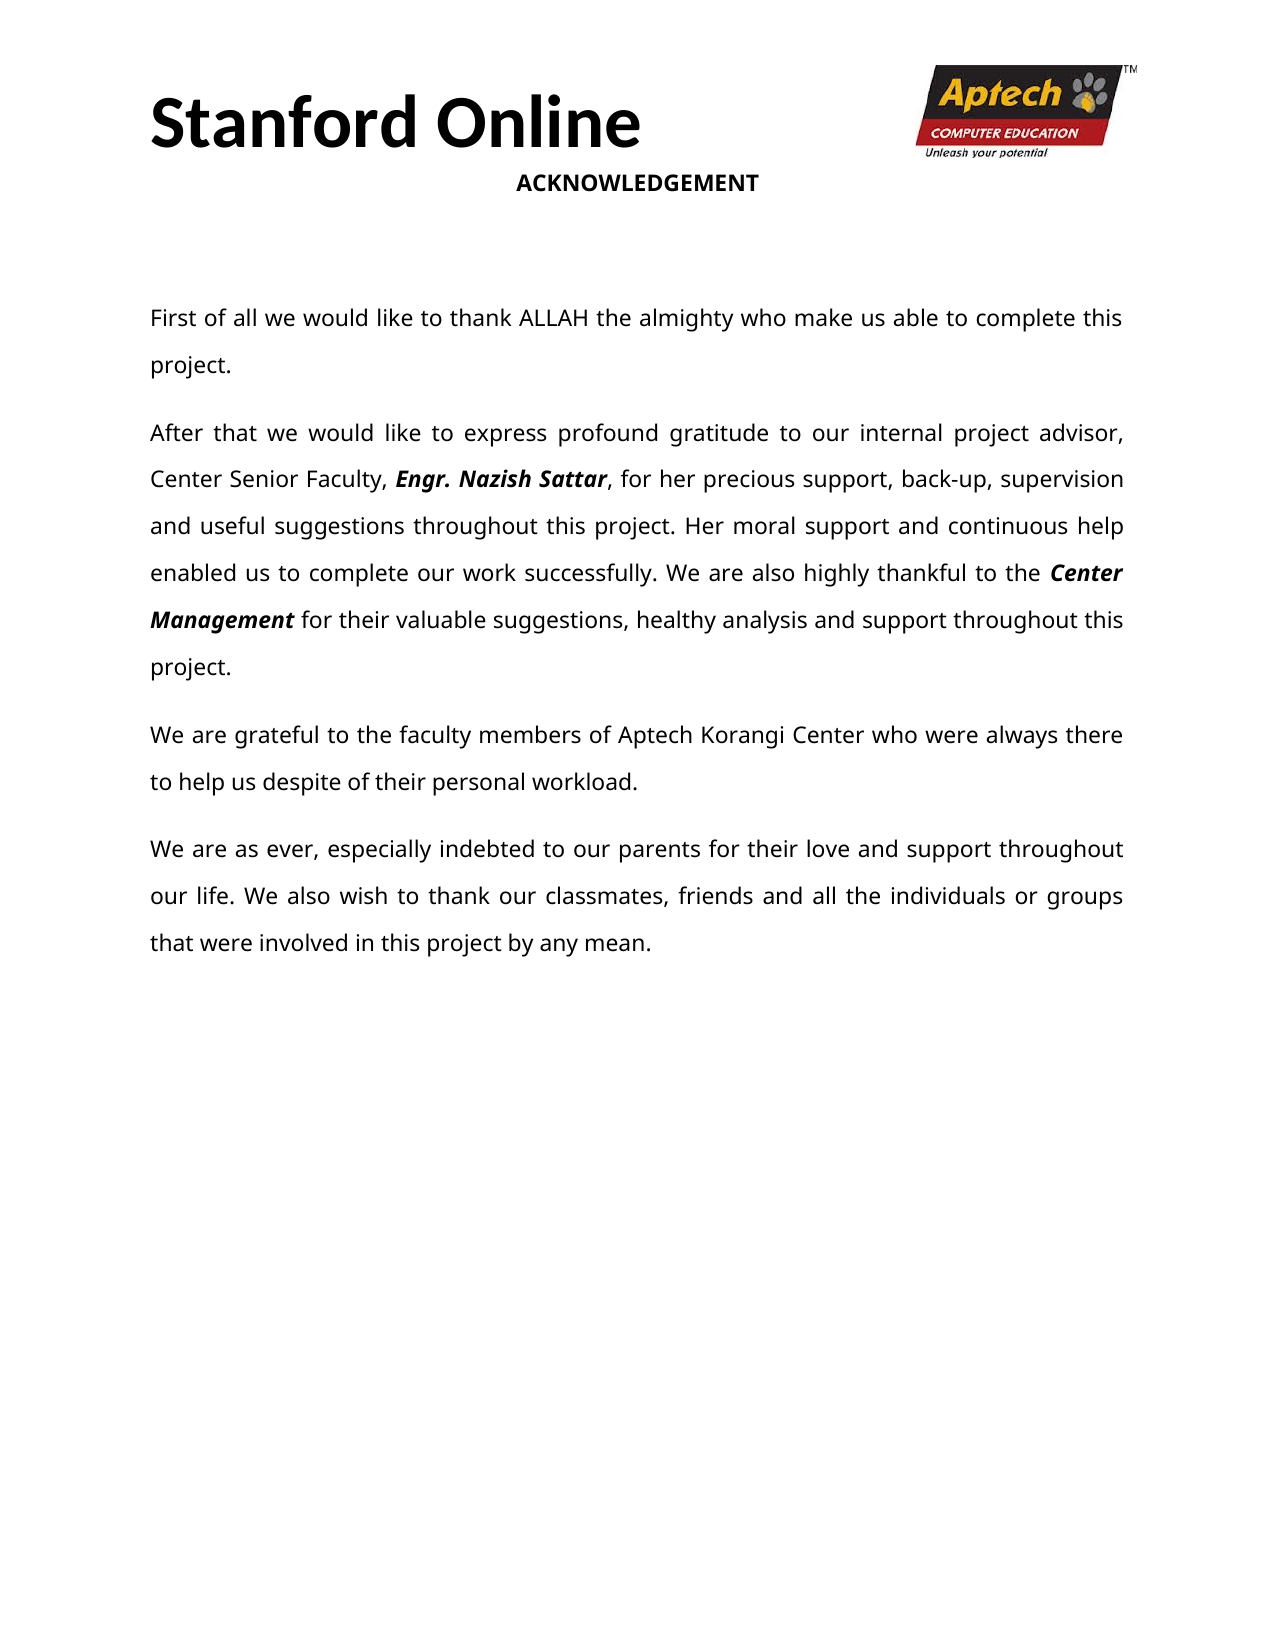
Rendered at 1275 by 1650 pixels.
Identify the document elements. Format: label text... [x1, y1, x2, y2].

text First of all we would like to thank ALLAH the almighty who make us able to complete this project. [150, 302, 1125, 380]
picture [915, 65, 1137, 158]
text We are as ever, especially indebted to our parents for their love and support throughout our life. We also wish to thank our classmates, friends and all the individuals or groups that were involved in this project by any mean. [150, 833, 1125, 958]
text After that we would like to express profound gratitude to our internal project advisor, Center Senior Faculty, Engr. Nazish Sattar, for her precious support, back-up, supervision and useful suggestions throughout this project. Her moral support and continuous help enabled us to complete our work successfully. We are also highly thankful to the Center Management for their valuable suggestions, healthy analysis and support throughout this project. [150, 417, 1125, 682]
text ACKNOWLEDGEMENT [150, 167, 1125, 198]
text We are grateful to the faculty members of Aptech Korangi Center who were always there to help us despite of their personal workload. [150, 719, 1125, 797]
